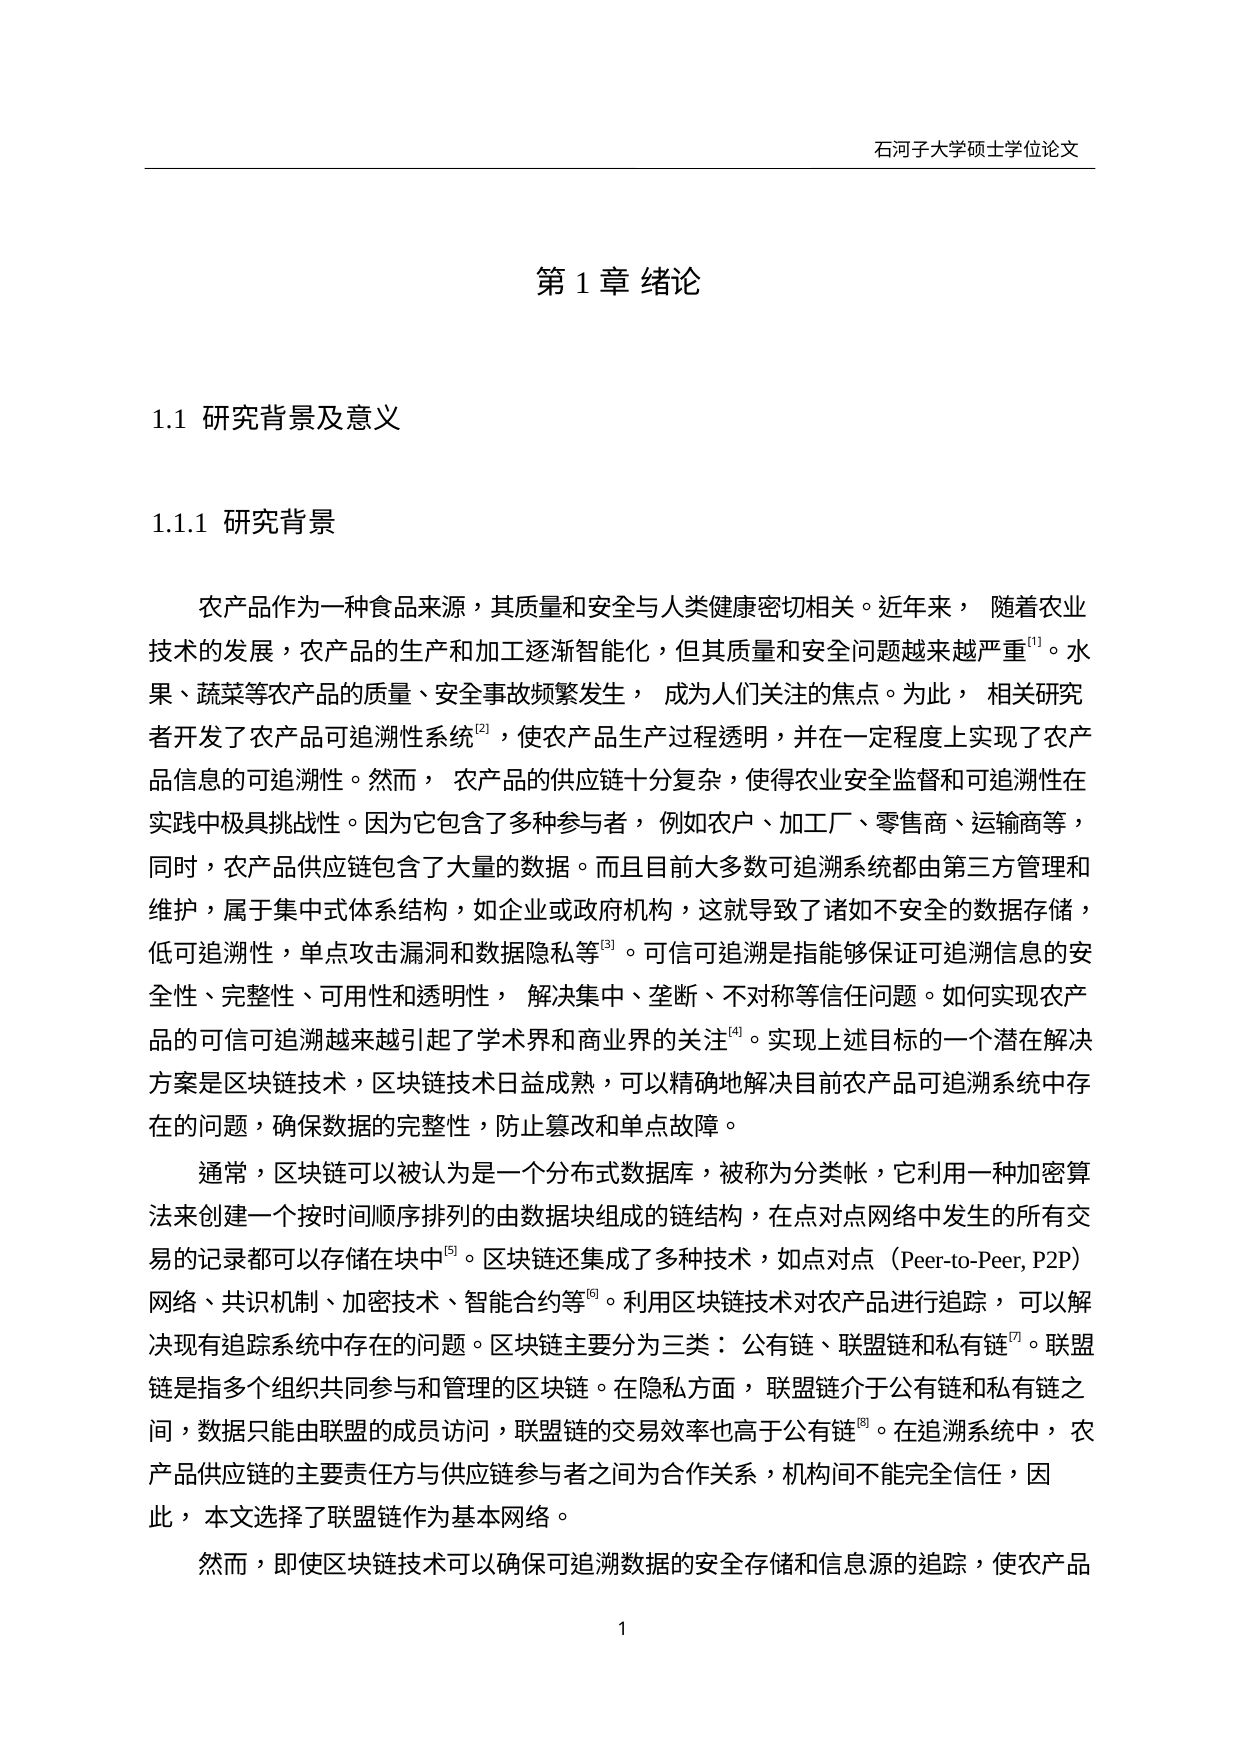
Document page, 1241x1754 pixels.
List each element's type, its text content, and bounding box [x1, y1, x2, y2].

text 第 1 章 绪论 [535, 263, 1100, 302]
text 通常，区块链可以被认为是一个分布式数据库，被称为分类帐，它利用一种加密算 法来创建一个按时间顺序排列的由数据块组成的链结构，在点对点网络中发生的所有交 易的记录都可以存储在块中[5]。区块链还集成了多种技术，如点对点（Peer-to-Peer, P2P） 网络、共识机制、加密技术、智能合约等[6]。利用区块链技术对农产品进行追踪， 可以解 决现有追踪系统中存在的问题。区块链主要分为三类： 公有链、联盟链和私有链[7]。联盟 链是指多个组织共同参与和管理的区块链。在隐私方面， 联盟链介于公有链和私有链之 间，数据只能由联盟的成员访问，联盟链的交易效率也高于公有链[8]。在追溯系统中， 农 产品供应链的主要责任方与供应链参与者之间为合作关系，机构间不能完全信任，因此， 本文选择了联盟链作为基本网络。 [148, 1156, 1100, 1533]
text 1.1 研究背景及意义 [151, 399, 1100, 436]
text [149, 1546, 1093, 1580]
text 1.1.1 研究背景 [151, 503, 1100, 539]
text 农产品作为一种食品来源，其质量和安全与人类健康密切相关。近年来， 随着农业 技术的发展，农产品的生产和加工逐渐智能化，但其质量和安全问题越来越严重[1]。水 果、蔬菜等农产品的质量、安全事故频繁发生， 成为人们关注的焦点。为此， 相关研究 者开发了农产品可追溯性系统[2] ，使农产品生产过程透明，并在一定程度上实现了农产 品信息的可追溯性。然而， 农产品的供应链十分复杂，使得农业安全监督和可追溯性在 实践中极具挑战性。因为它包含了多种参与者， 例如农户、加工厂、零售商、运输商等， 同时，农产品供应链包含了大量的数据。而且目前大多数可追溯系统都由第三方管理和 维护，属于集中式体系结构，如企业或政府机构，这就导致了诸如不安全的数据存储， 低可追溯性，单点攻击漏洞和数据隐私等[3] 。可信可追溯是指能够保证可追溯信息的安 全性、完整性、可用性和透明性， 解决集中、垄断、不对称等信任问题。如何实现农产 品的可信可追溯越来越引起了学术界和商业界的关注[4]。实现上述目标的一个潜在解决 方案是区块链技术，区块链技术日益成熟，可以精确地解决目前农产品可追溯系统中存 在的问题，确保数据的完整性，防止篡改和单点故障。 [148, 590, 1100, 1143]
